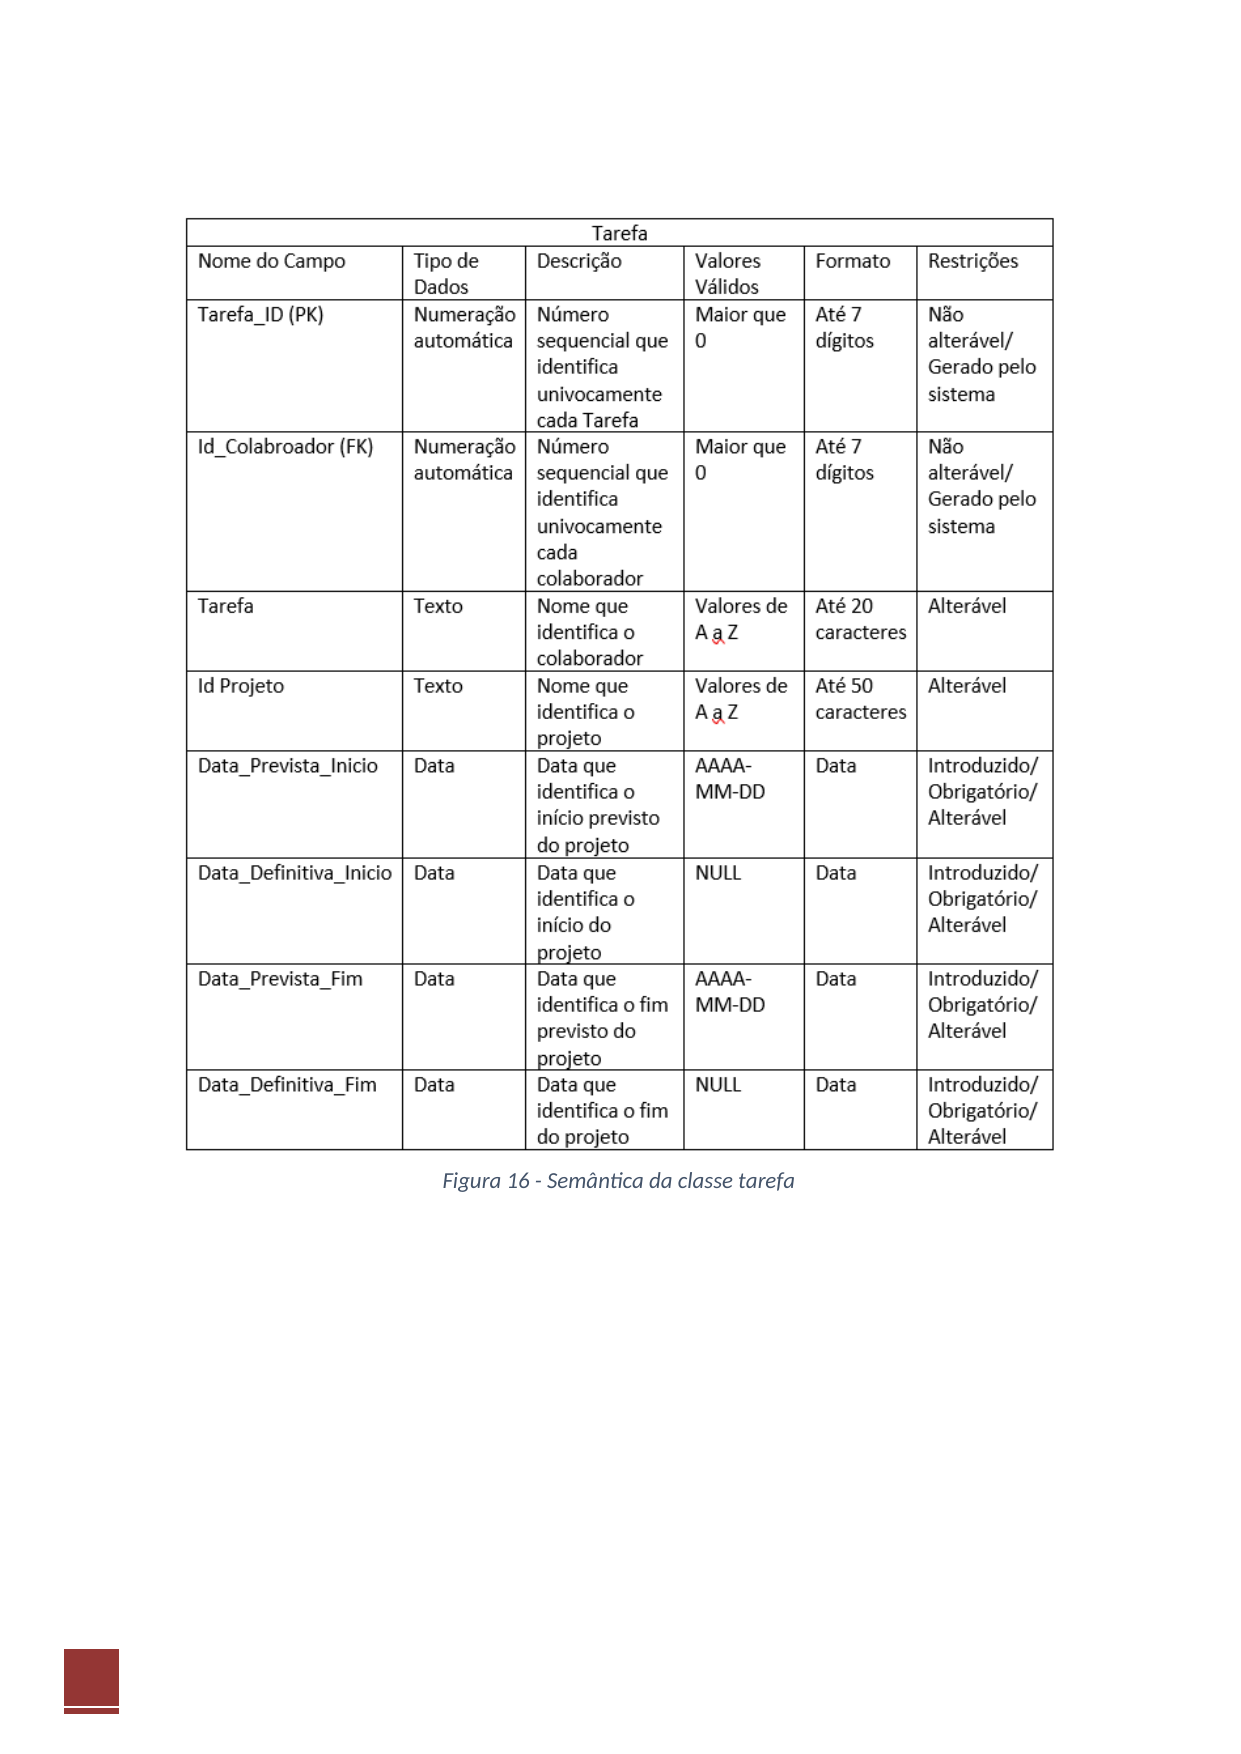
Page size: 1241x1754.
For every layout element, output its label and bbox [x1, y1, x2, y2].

picture [177, 213, 1063, 1157]
